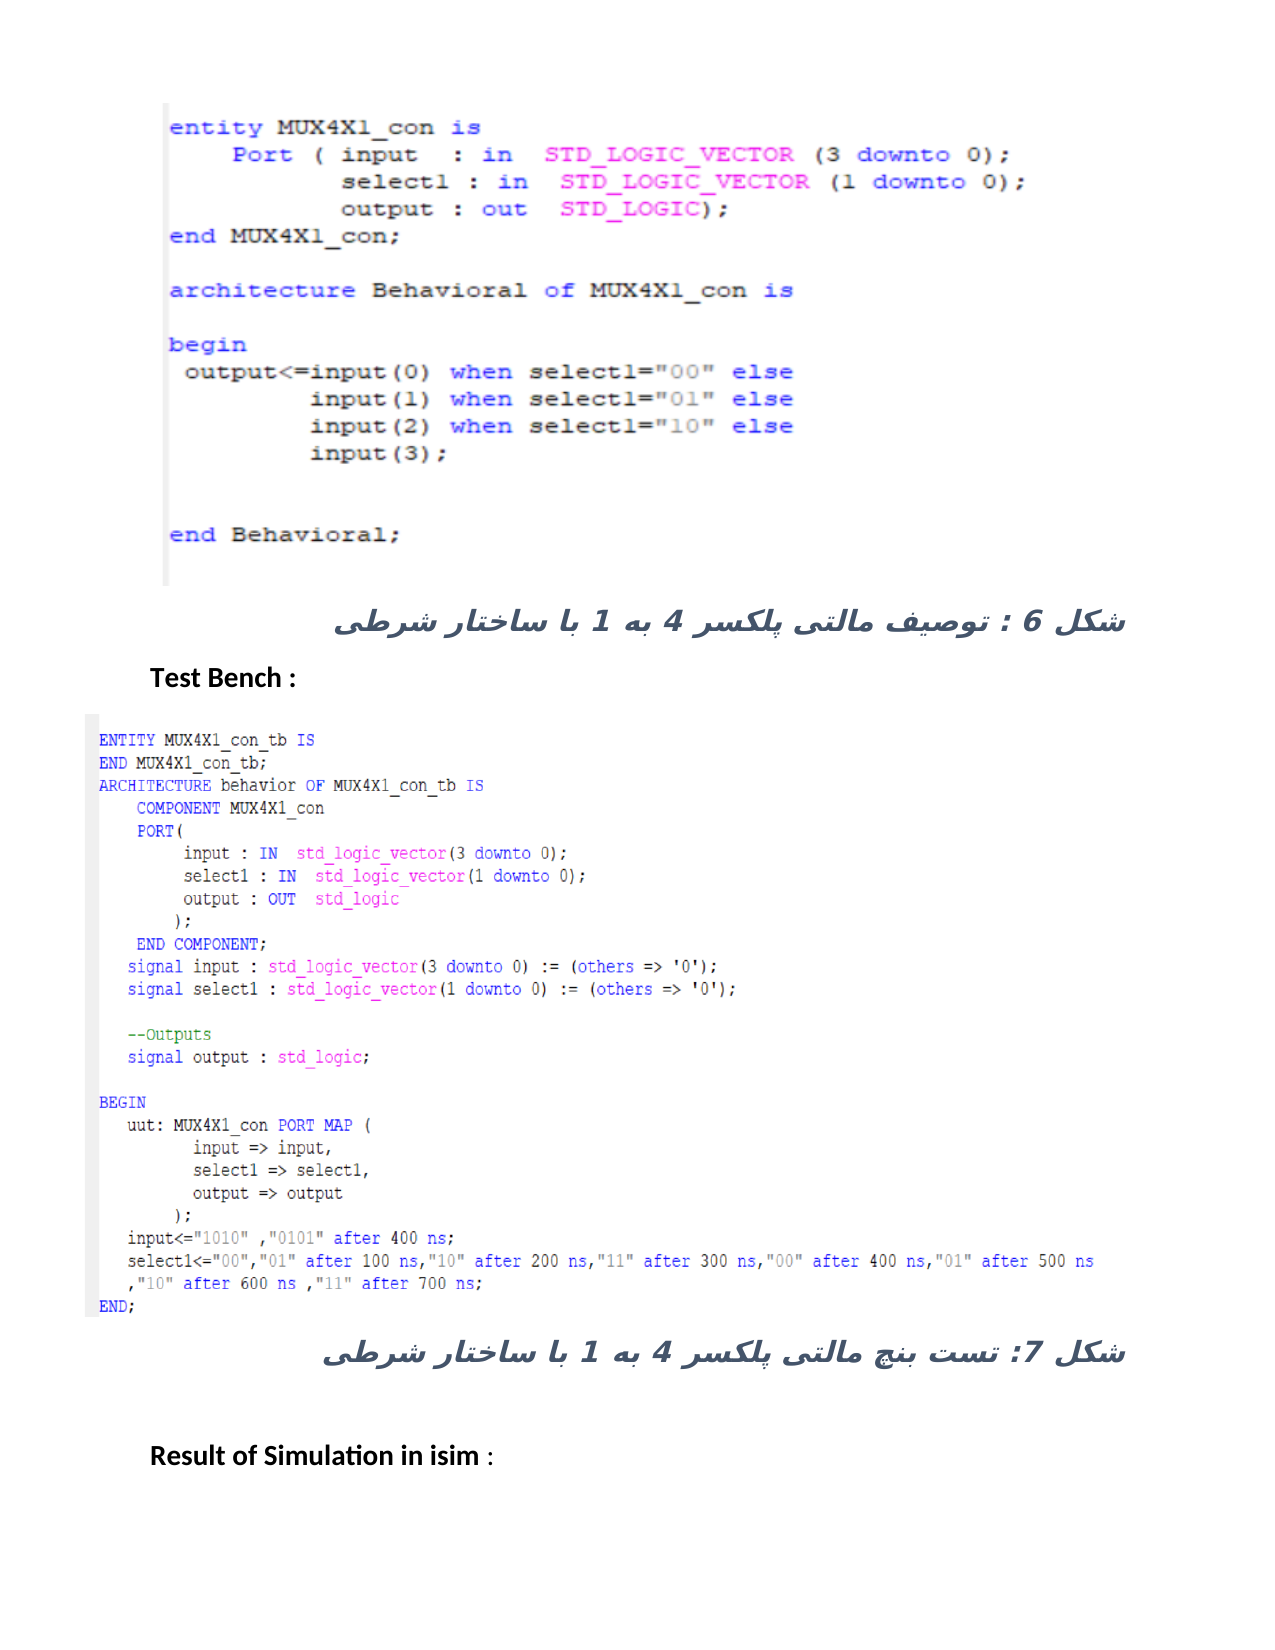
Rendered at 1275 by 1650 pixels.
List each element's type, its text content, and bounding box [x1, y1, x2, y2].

text Test Bench : [150, 659, 1125, 695]
picture [162, 103, 1125, 586]
text Result of Simulation in isim : [150, 1437, 1125, 1473]
text شکل 7: تست بنچ مالتی پلکسر 4 به 1 با ساختار شرطی [150, 1336, 1125, 1370]
text شکل 6 : توصیف مالتی پلکسر 4 به 1 با ساختار شرطی [150, 604, 1125, 638]
picture [84, 714, 1125, 1317]
